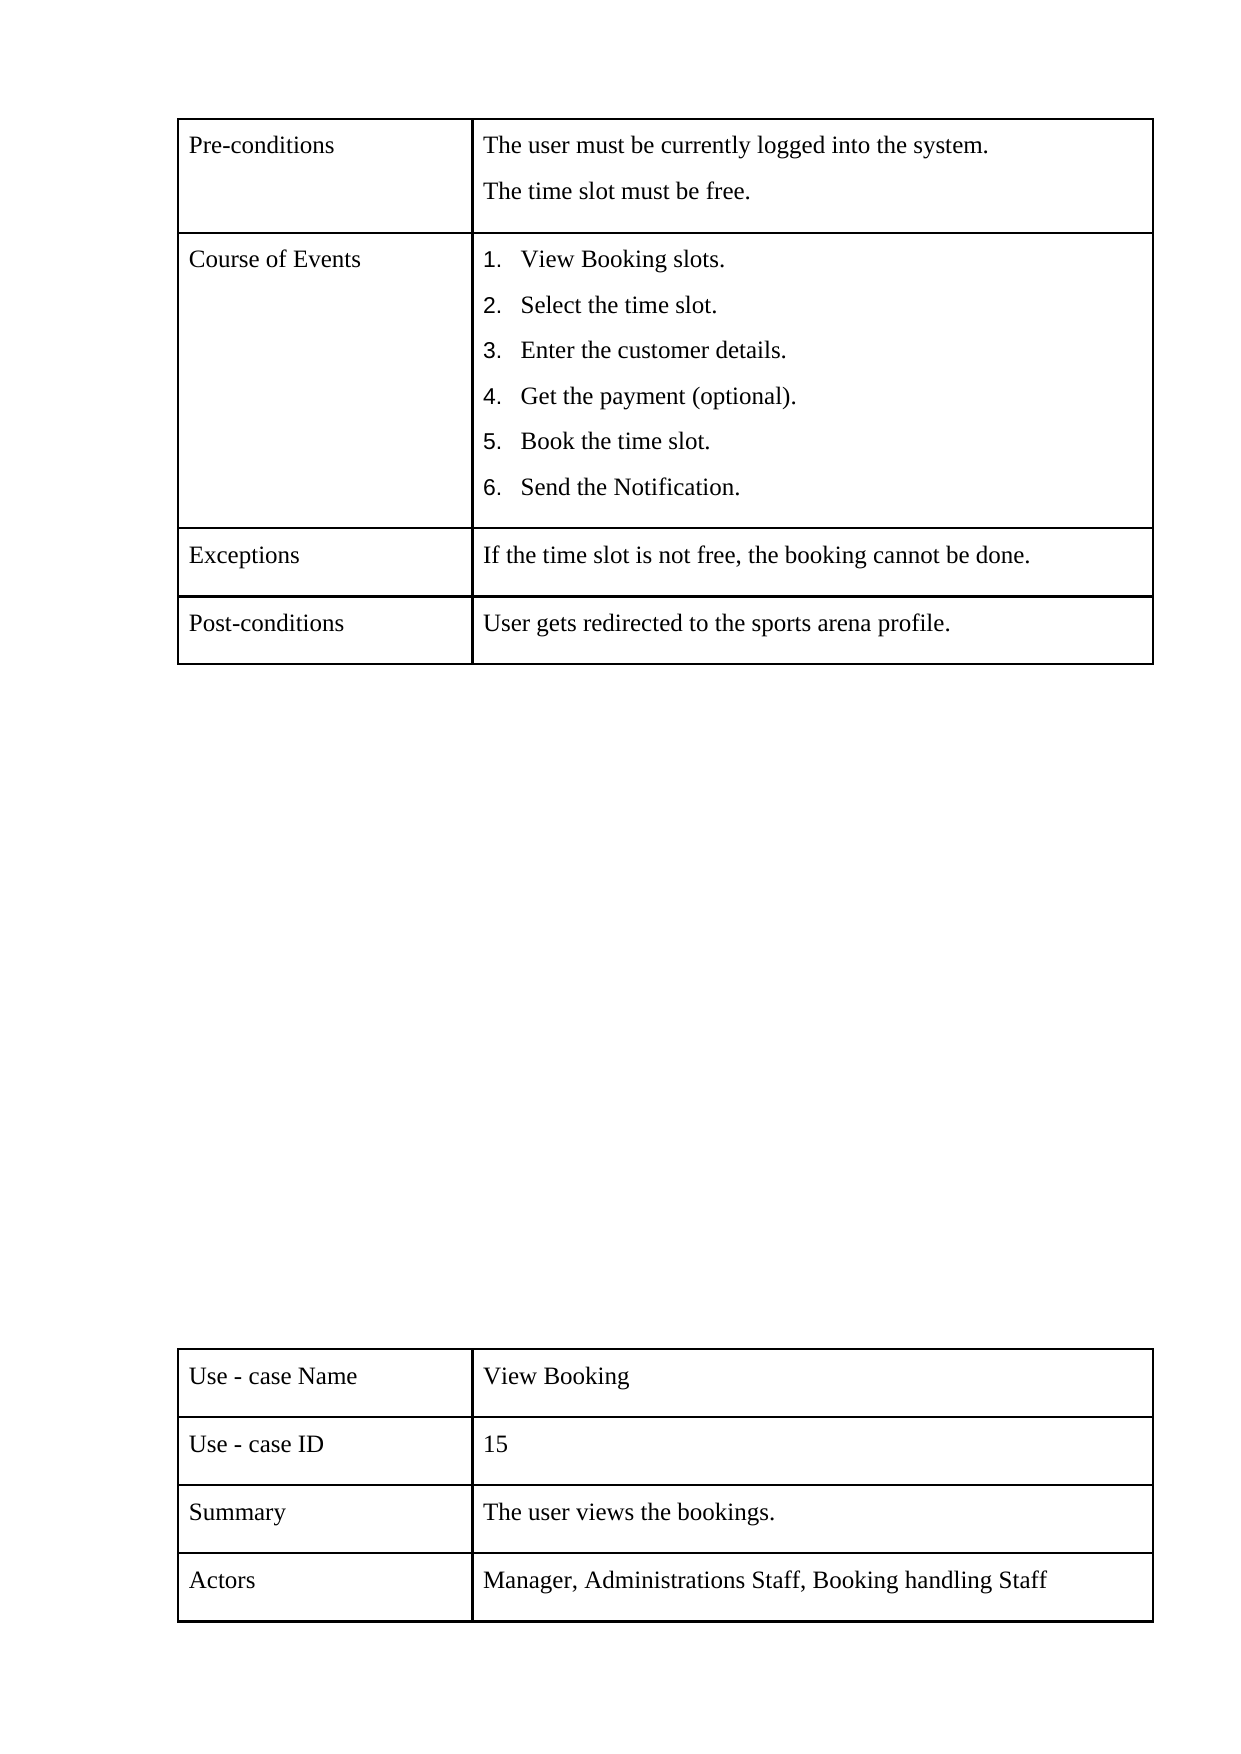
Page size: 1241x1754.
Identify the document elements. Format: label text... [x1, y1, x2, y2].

table_cell Use - case ID [179, 1418, 471, 1484]
table_cell Summary [179, 1486, 471, 1552]
table_header View Booking [474, 1350, 1152, 1416]
table_cell Post-conditions [179, 598, 471, 663]
table_cell The user views the bookings. [474, 1486, 1152, 1552]
table_cell User gets redirected to the sports arena profile. [474, 598, 1152, 663]
table_cell If the time slot is not free, the booking cannot be done. [474, 529, 1152, 595]
table_header Use - case Name [179, 1350, 471, 1416]
table_cell View Booking slots. Select the time slot. Enter the customer details. Get the payment (optional). Book the time slot. Send the Notification. [474, 234, 1152, 527]
table_cell Pre-conditions [179, 120, 471, 232]
table_cell Actors [179, 1554, 471, 1620]
table_cell Exceptions [179, 529, 471, 595]
table_cell The user must be currently logged into the system. The time slot must be free. [474, 120, 1152, 232]
table_cell Manager, Administrations Staff, Booking handling Staff [474, 1554, 1152, 1620]
table_cell 15 [474, 1418, 1152, 1484]
table_cell Course of Events [179, 234, 471, 527]
